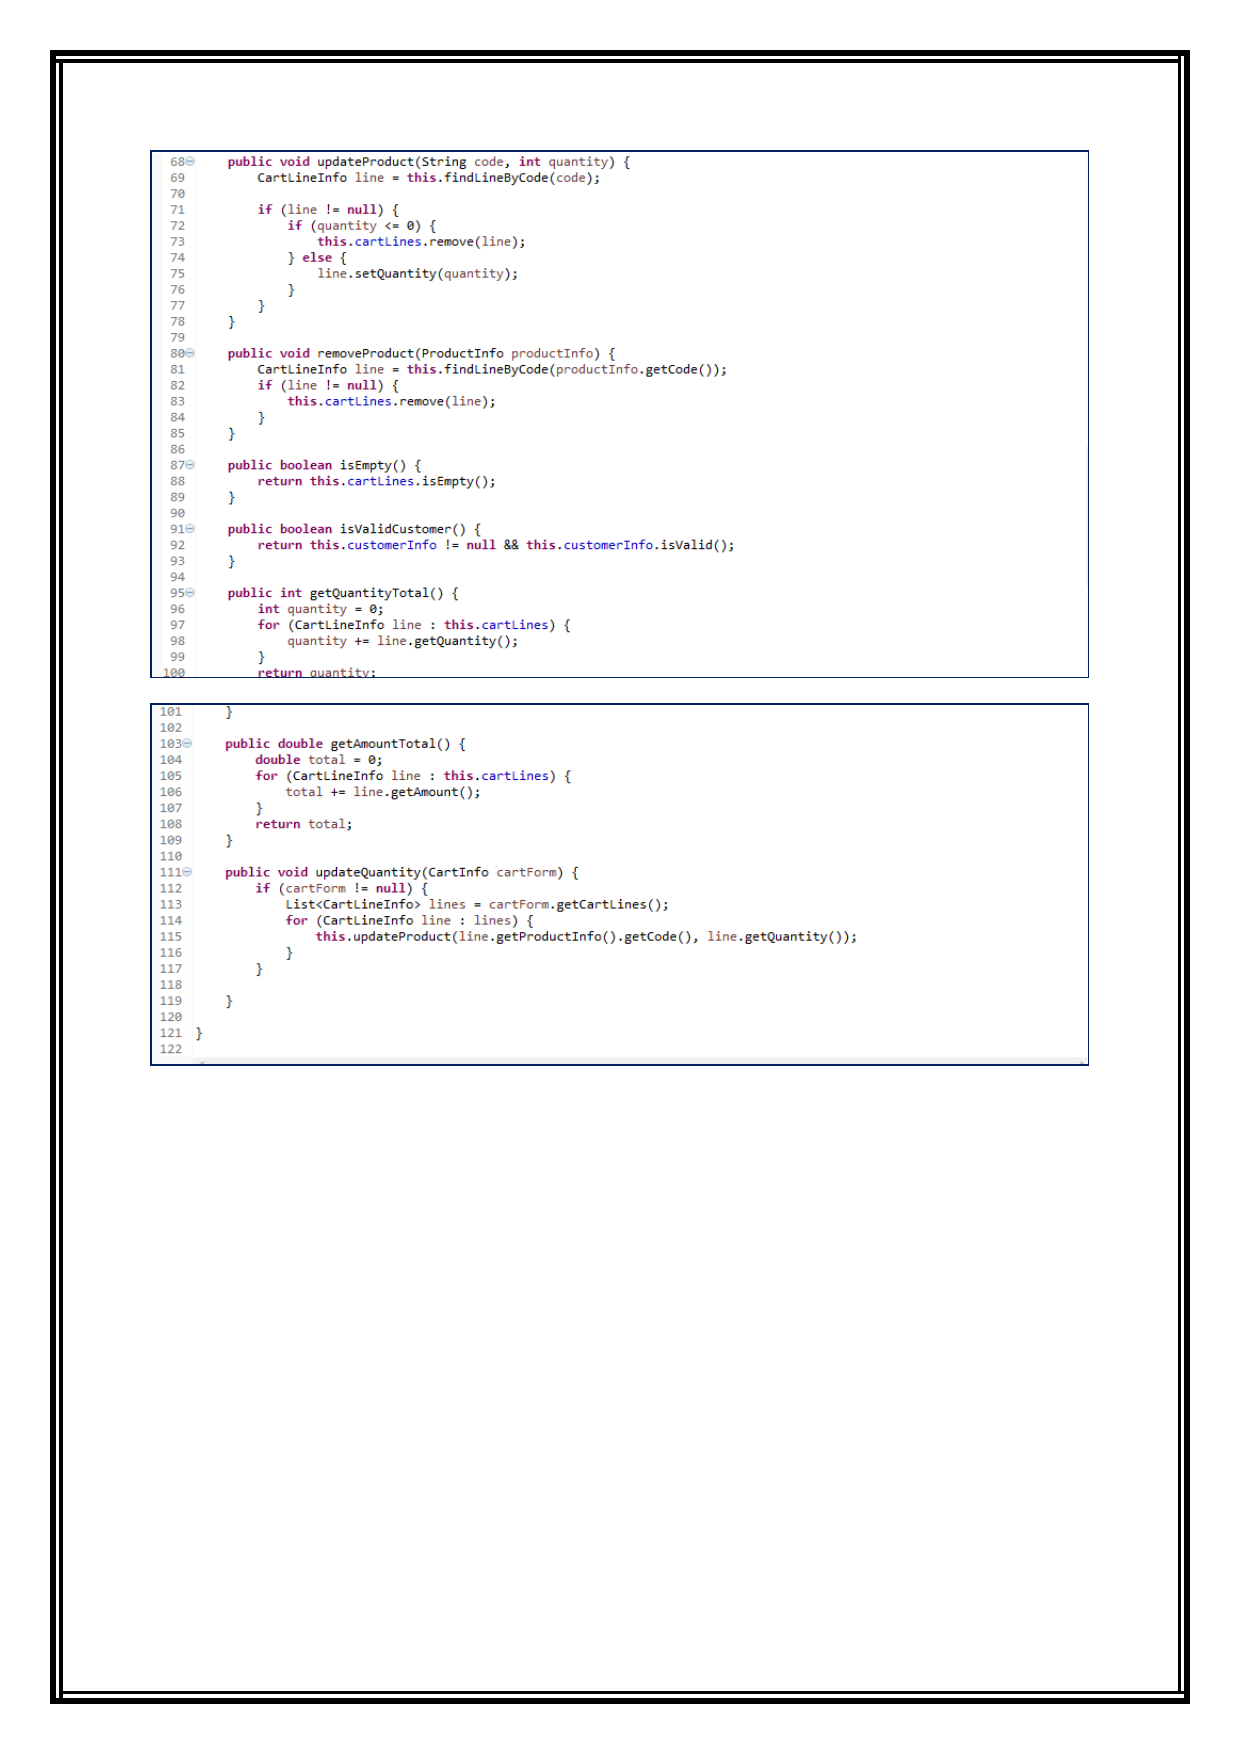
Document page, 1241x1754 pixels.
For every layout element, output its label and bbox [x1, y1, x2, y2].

picture [152, 705, 1088, 1064]
picture [152, 152, 1088, 677]
